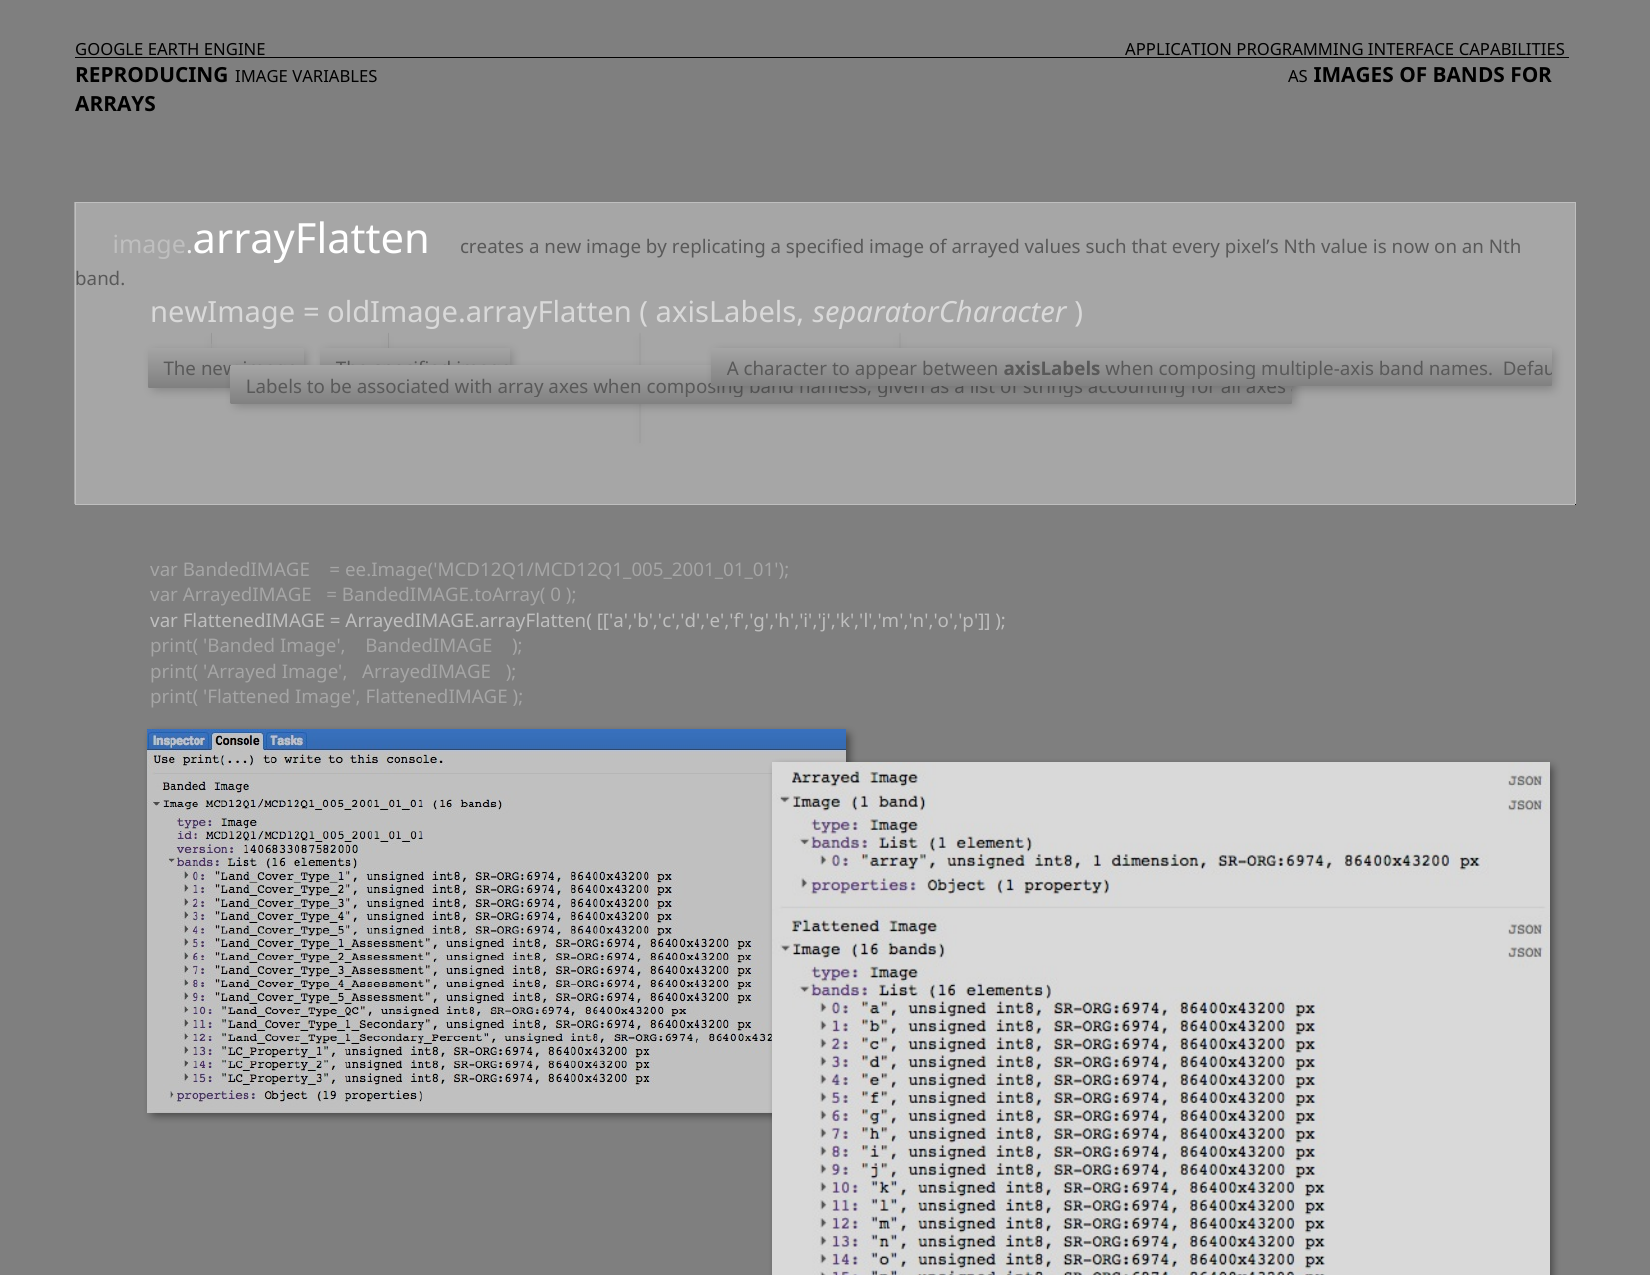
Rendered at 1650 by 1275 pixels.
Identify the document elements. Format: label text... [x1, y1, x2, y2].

picture [147, 729, 1550, 1275]
text var BandedIMAGE = ee.Image('MCD12Q1/MCD12Q1_005_2001_01_01'); [150, 556, 1650, 582]
text image.arrayFlatten creates a new image by replicating a specified image of arrayed values such that every pixel’s Nth value is now on an Nth band. [76, 203, 1575, 284]
text print( 'Flattened Image', FlattenedIMAGE ); [150, 684, 1650, 709]
text print( 'Arrayed Image', ArrayedIMAGE ); [150, 658, 1650, 684]
text GOOGLE EARTH ENGINE APPLICATION PROGRAMMING INTERFACE CAPABILITIES [75, 37, 1650, 60]
text REPRODUCING IMAGE VARIABLES AS IMAGES OF BANDS FOR ARRAYS [75, 60, 1575, 117]
text newImage = oldImage.arrayFlatten ( axisLabels, separatorCharacter ) [76, 284, 1575, 324]
text print( 'Banded Image', BandedIMAGE ); [150, 633, 1650, 658]
text var ArrayedIMAGE = BandedIMAGE.toArray( 0 ); [150, 582, 1650, 607]
text var FlattenedIMAGE = ArrayedIMAGE.arrayFlatten( [['a','b','c','d','e','f','g','h','i','j','k','l','m','n','o','p']] ); [150, 607, 1650, 633]
